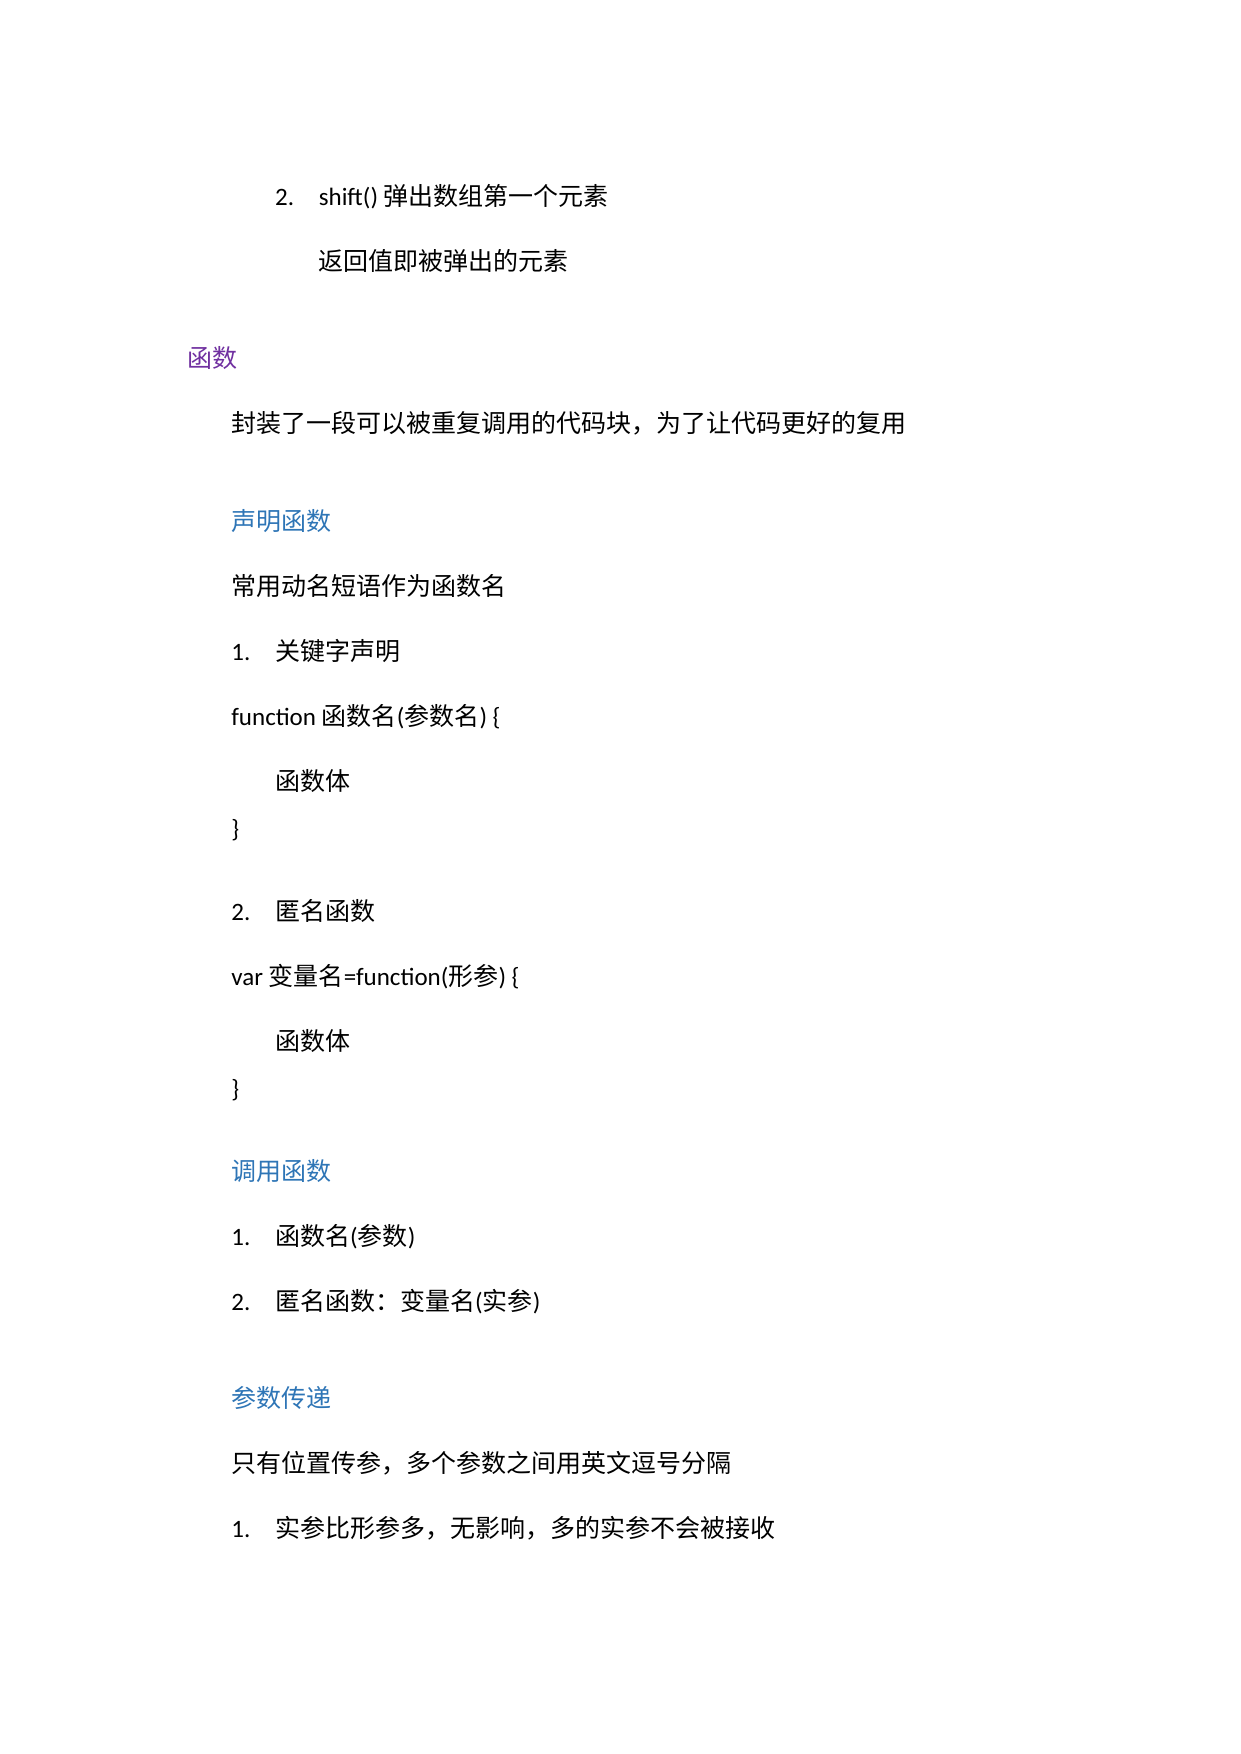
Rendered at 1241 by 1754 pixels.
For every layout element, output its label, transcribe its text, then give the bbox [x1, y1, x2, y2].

list function 函数名(参数名) { [187, 682, 1053, 747]
list 函数名(参数) [187, 1202, 1053, 1267]
list 关键字声明 [187, 617, 1053, 682]
list 函数体 [231, 1007, 1053, 1072]
list 函数体 [231, 747, 1053, 812]
list 参数传递 [187, 1364, 1053, 1429]
list } [187, 812, 1053, 844]
list 返回值即被弹出的元素 [275, 227, 1053, 292]
list 常用动名短语作为函数名 [187, 552, 1053, 617]
list } [231, 1072, 1053, 1104]
list 调用函数 [187, 1137, 1053, 1202]
list 匿名函数 [187, 877, 1053, 942]
list 封装了一段可以被重复调用的代码块，为了让代码更好的复用 [187, 389, 1053, 454]
list var 变量名=function(形参) { [231, 942, 1053, 1007]
list 只有位置传参，多个参数之间用英文逗号分隔 [187, 1429, 1053, 1494]
list shift() 弹出数组第一个元素 [231, 162, 1053, 227]
list 声明函数 [187, 487, 1053, 552]
list 实参比形参多，无影响，多的实参不会被接收 [187, 1494, 1053, 1559]
list 匿名函数：变量名(实参) [187, 1267, 1053, 1332]
list 函数 [187, 324, 1053, 389]
